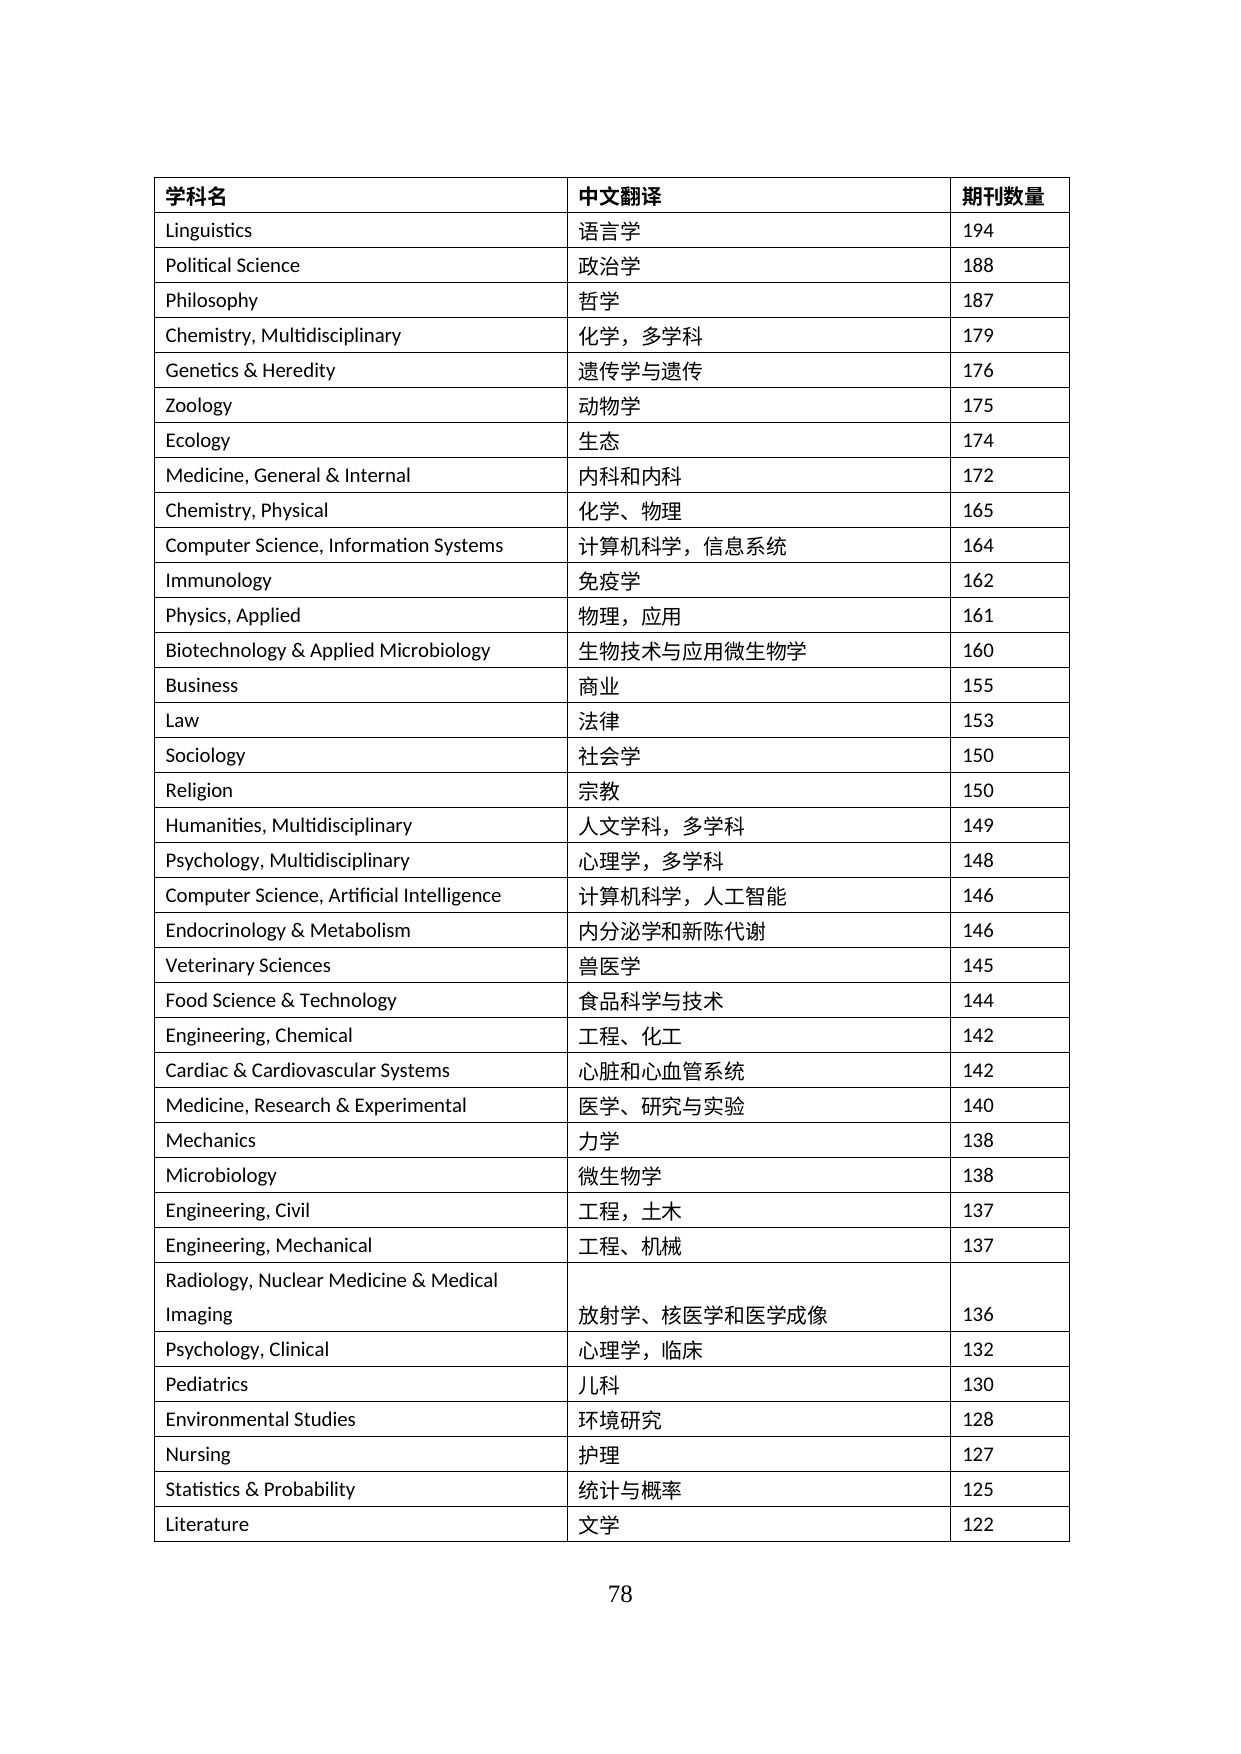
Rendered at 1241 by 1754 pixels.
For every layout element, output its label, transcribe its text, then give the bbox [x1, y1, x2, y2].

table_cell Law [155, 703, 567, 737]
table_cell 138 [951, 1158, 1069, 1192]
table_cell Mechanics [155, 1123, 567, 1157]
table_cell 生物技术与应用微生物学 [568, 633, 950, 667]
table_cell 心理学，多学科 [568, 843, 950, 877]
table_cell Genetics & Heredity [155, 353, 567, 387]
table_cell 137 [951, 1228, 1069, 1262]
table_cell Engineering, Mechanical [155, 1228, 567, 1262]
table_cell 125 [951, 1472, 1069, 1506]
table_cell 放射学、核医学和医学成像 [568, 1263, 950, 1331]
table_cell Biotechnology & Applied Microbiology [155, 633, 567, 667]
table_cell Food Science & Technology [155, 983, 567, 1017]
table_header 学科名 [155, 178, 567, 212]
table_cell 心脏和心血管系统 [568, 1053, 950, 1087]
table_cell Statistics & Probability [155, 1472, 567, 1506]
table_cell Environmental Studies [155, 1402, 567, 1436]
table_cell 188 [951, 248, 1069, 282]
table_cell Chemistry, Multidisciplinary [155, 318, 567, 352]
table_cell Religion [155, 773, 567, 807]
table_cell Medicine, Research & Experimental [155, 1088, 567, 1122]
table_cell Radiology, Nuclear Medicine & Medical Imaging [155, 1263, 567, 1331]
table_cell 哲学 [568, 283, 950, 317]
table_cell 工程、化工 [568, 1018, 950, 1052]
table_cell 计算机科学，人工智能 [568, 878, 950, 912]
table_header 期刊数量 [951, 178, 1069, 212]
table_cell 144 [951, 983, 1069, 1017]
table_cell 统计与概率 [568, 1472, 950, 1506]
table_cell Endocrinology & Metabolism [155, 913, 567, 947]
table_cell 130 [951, 1367, 1069, 1401]
table_cell 132 [951, 1332, 1069, 1366]
table_cell 137 [951, 1193, 1069, 1227]
table_cell 兽医学 [568, 948, 950, 982]
table_cell 150 [951, 773, 1069, 807]
table_header 中文翻译 [568, 178, 950, 212]
table_cell Computer Science, Information Systems [155, 528, 567, 562]
table_cell Psychology, Multidisciplinary [155, 843, 567, 877]
table_cell Sociology [155, 738, 567, 772]
table_cell 145 [951, 948, 1069, 982]
table_cell Pediatrics [155, 1367, 567, 1401]
table_cell 179 [951, 318, 1069, 352]
table_cell 164 [951, 528, 1069, 562]
table_cell 环境研究 [568, 1402, 950, 1436]
table_cell 物理，应用 [568, 598, 950, 632]
table_cell Immunology [155, 563, 567, 597]
table_cell 护理 [568, 1437, 950, 1471]
table_cell 153 [951, 703, 1069, 737]
table_cell 150 [951, 738, 1069, 772]
table_cell Humanities, Multidisciplinary [155, 808, 567, 842]
table_cell 142 [951, 1053, 1069, 1087]
table_cell 138 [951, 1123, 1069, 1157]
table_cell Political Science [155, 248, 567, 282]
table_cell 医学、研究与实验 [568, 1088, 950, 1122]
table_cell Ecology [155, 423, 567, 457]
table_cell 155 [951, 668, 1069, 702]
table_cell Cardiac & Cardiovascular Systems [155, 1053, 567, 1087]
table_cell 计算机科学，信息系统 [568, 528, 950, 562]
table_cell 语言学 [568, 213, 950, 247]
table_cell 136 [951, 1263, 1069, 1331]
table_cell Computer Science, Artificial Intelligence [155, 878, 567, 912]
table_cell 遗传学与遗传 [568, 353, 950, 387]
table_cell Business [155, 668, 567, 702]
table_cell 165 [951, 493, 1069, 527]
table_cell Nursing [155, 1437, 567, 1471]
table_cell Veterinary Sciences [155, 948, 567, 982]
table_cell 微生物学 [568, 1158, 950, 1192]
table_cell 142 [951, 1018, 1069, 1052]
table_cell Engineering, Civil [155, 1193, 567, 1227]
table_cell 176 [951, 353, 1069, 387]
table_cell Microbiology [155, 1158, 567, 1192]
table_cell 食品科学与技术 [568, 983, 950, 1017]
table_cell Literature [155, 1507, 567, 1541]
table_cell 175 [951, 388, 1069, 422]
table_cell 商业 [568, 668, 950, 702]
table_cell 内分泌学和新陈代谢 [568, 913, 950, 947]
table_cell 力学 [568, 1123, 950, 1157]
table_cell 162 [951, 563, 1069, 597]
table_cell Philosophy [155, 283, 567, 317]
table_cell 心理学，临床 [568, 1332, 950, 1366]
table_cell 动物学 [568, 388, 950, 422]
table_cell Zoology [155, 388, 567, 422]
table_cell 工程，土木 [568, 1193, 950, 1227]
table_cell 140 [951, 1088, 1069, 1122]
table_cell 194 [951, 213, 1069, 247]
table_cell 社会学 [568, 738, 950, 772]
table_cell 149 [951, 808, 1069, 842]
table_cell 内科和内科 [568, 458, 950, 492]
table_cell Psychology, Clinical [155, 1332, 567, 1366]
table_cell 148 [951, 843, 1069, 877]
table_cell Linguistics [155, 213, 567, 247]
table_cell Chemistry, Physical [155, 493, 567, 527]
table_cell 161 [951, 598, 1069, 632]
table_cell 146 [951, 913, 1069, 947]
table_cell 政治学 [568, 248, 950, 282]
table_cell 122 [951, 1507, 1069, 1541]
table_cell 127 [951, 1437, 1069, 1471]
table_cell 人文学科，多学科 [568, 808, 950, 842]
table_cell 免疫学 [568, 563, 950, 597]
table_cell 生态 [568, 423, 950, 457]
table_cell 160 [951, 633, 1069, 667]
table_cell 174 [951, 423, 1069, 457]
table_cell 法律 [568, 703, 950, 737]
table_cell 化学，多学科 [568, 318, 950, 352]
table_cell 化学、物理 [568, 493, 950, 527]
table_cell Medicine, General & Internal [155, 458, 567, 492]
table_cell 工程、机械 [568, 1228, 950, 1262]
table_cell 172 [951, 458, 1069, 492]
table_cell 128 [951, 1402, 1069, 1436]
table_cell 宗教 [568, 773, 950, 807]
table_cell 文学 [568, 1507, 950, 1541]
table_cell 146 [951, 878, 1069, 912]
table_cell 187 [951, 283, 1069, 317]
table_cell 儿科 [568, 1367, 950, 1401]
table_cell Physics, Applied [155, 598, 567, 632]
table_cell Engineering, Chemical [155, 1018, 567, 1052]
